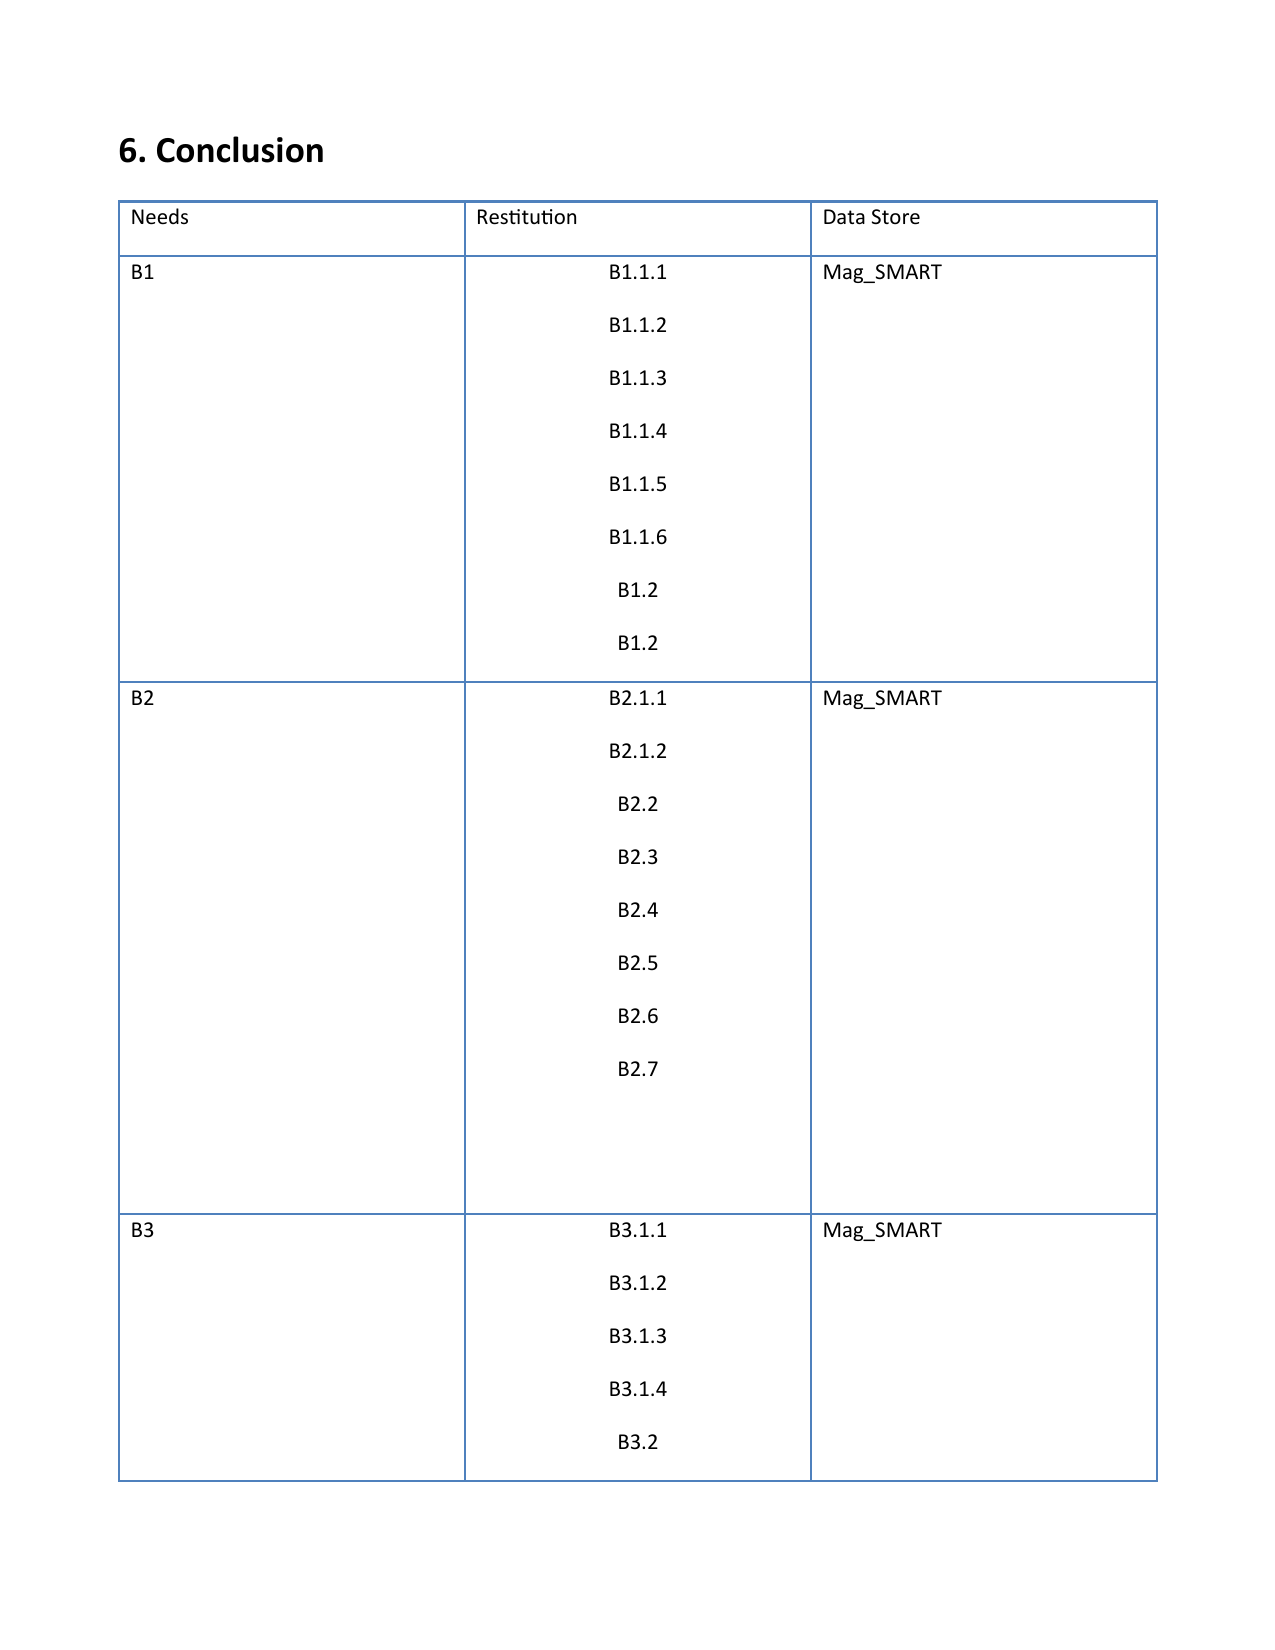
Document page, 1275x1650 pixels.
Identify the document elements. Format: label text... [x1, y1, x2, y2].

text Conclusion [118, 126, 1157, 172]
table_cell B1.1.1 B1.1.2 B1.1.3 B1.1.4 B1.1.5 B1.1.6 B1.2 B1.2 [466, 257, 810, 681]
table_cell B1 [120, 257, 464, 681]
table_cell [466, 1215, 810, 1480]
table_cell Mag_SMART [812, 257, 1156, 681]
table_cell Mag_SMART [812, 1215, 1156, 1480]
table_header Needs [120, 203, 464, 255]
table_cell B2.1.1 B2.1.2 B2.2 B2.3 B2.4 B2.5 B2.6 B2.7 [466, 683, 810, 1213]
table_cell B2 [120, 683, 464, 1213]
table_cell B3 [120, 1215, 464, 1480]
table_header Data Store [812, 203, 1156, 255]
table_header Restitution [466, 203, 810, 255]
table_cell Mag_SMART [812, 683, 1156, 1213]
